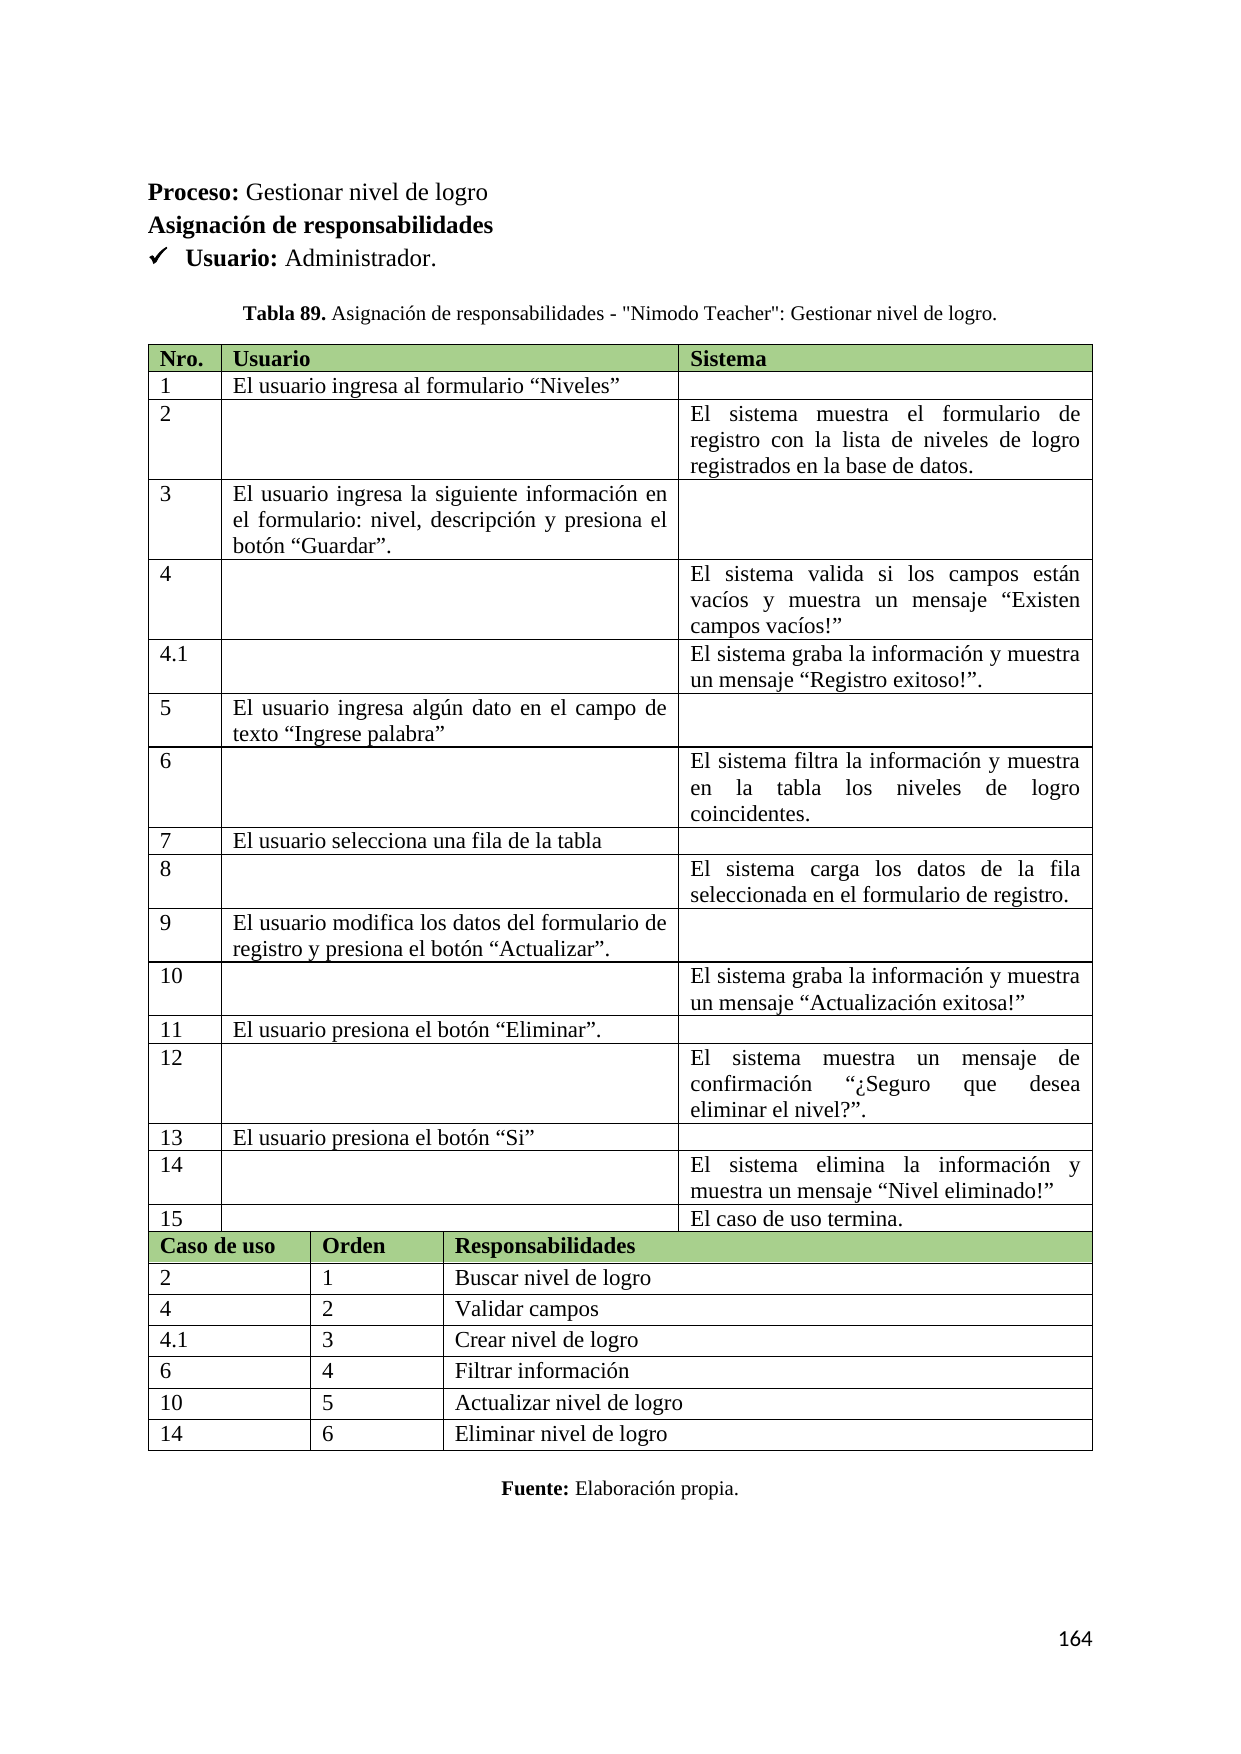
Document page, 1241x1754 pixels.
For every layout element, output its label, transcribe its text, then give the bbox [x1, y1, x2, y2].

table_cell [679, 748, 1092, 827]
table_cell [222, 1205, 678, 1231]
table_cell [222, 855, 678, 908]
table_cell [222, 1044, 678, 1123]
list Usuario: Administrador. [148, 243, 1092, 272]
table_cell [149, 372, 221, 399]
text Proceso: Gestionar nivel de logro [148, 177, 1092, 206]
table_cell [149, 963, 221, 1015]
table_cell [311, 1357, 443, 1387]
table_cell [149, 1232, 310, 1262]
text Asignación de responsabilidades [148, 210, 1092, 239]
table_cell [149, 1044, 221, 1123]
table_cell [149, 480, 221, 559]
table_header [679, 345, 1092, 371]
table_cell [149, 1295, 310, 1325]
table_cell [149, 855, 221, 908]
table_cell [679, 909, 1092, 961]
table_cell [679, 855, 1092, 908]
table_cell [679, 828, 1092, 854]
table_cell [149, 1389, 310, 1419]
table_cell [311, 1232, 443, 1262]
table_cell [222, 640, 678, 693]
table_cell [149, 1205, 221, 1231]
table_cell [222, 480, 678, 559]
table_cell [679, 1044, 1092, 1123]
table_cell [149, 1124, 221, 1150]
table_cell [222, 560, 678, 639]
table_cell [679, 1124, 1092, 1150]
text Fuente: Elaboración propia. [148, 1476, 1092, 1500]
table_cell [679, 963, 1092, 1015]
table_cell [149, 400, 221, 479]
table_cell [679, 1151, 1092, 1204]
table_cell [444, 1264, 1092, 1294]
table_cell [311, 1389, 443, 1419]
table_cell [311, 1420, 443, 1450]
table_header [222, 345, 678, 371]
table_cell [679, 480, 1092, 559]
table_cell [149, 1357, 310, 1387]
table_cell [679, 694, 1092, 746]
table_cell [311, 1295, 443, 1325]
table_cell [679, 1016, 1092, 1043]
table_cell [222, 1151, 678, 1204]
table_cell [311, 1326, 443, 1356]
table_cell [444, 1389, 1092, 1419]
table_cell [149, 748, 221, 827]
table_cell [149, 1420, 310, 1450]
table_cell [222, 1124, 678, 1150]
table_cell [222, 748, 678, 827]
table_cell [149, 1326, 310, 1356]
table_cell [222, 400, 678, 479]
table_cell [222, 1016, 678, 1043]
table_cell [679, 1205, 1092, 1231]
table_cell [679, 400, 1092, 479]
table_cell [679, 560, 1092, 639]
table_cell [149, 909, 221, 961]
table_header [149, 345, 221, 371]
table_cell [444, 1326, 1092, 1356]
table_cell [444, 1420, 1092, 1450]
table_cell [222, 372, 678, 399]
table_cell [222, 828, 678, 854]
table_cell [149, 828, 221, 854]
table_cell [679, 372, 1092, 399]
text Tabla 89. Asignación de responsabilidades - "Nimodo Teacher": Gestionar nivel de logro. [148, 301, 1092, 325]
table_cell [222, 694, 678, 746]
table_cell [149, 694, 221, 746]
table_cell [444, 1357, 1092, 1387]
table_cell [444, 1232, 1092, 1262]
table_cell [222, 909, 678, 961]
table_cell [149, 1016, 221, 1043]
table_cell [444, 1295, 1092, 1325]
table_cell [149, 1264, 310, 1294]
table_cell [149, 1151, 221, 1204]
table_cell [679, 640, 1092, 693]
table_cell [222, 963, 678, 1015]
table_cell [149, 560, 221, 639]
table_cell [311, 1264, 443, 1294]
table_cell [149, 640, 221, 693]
